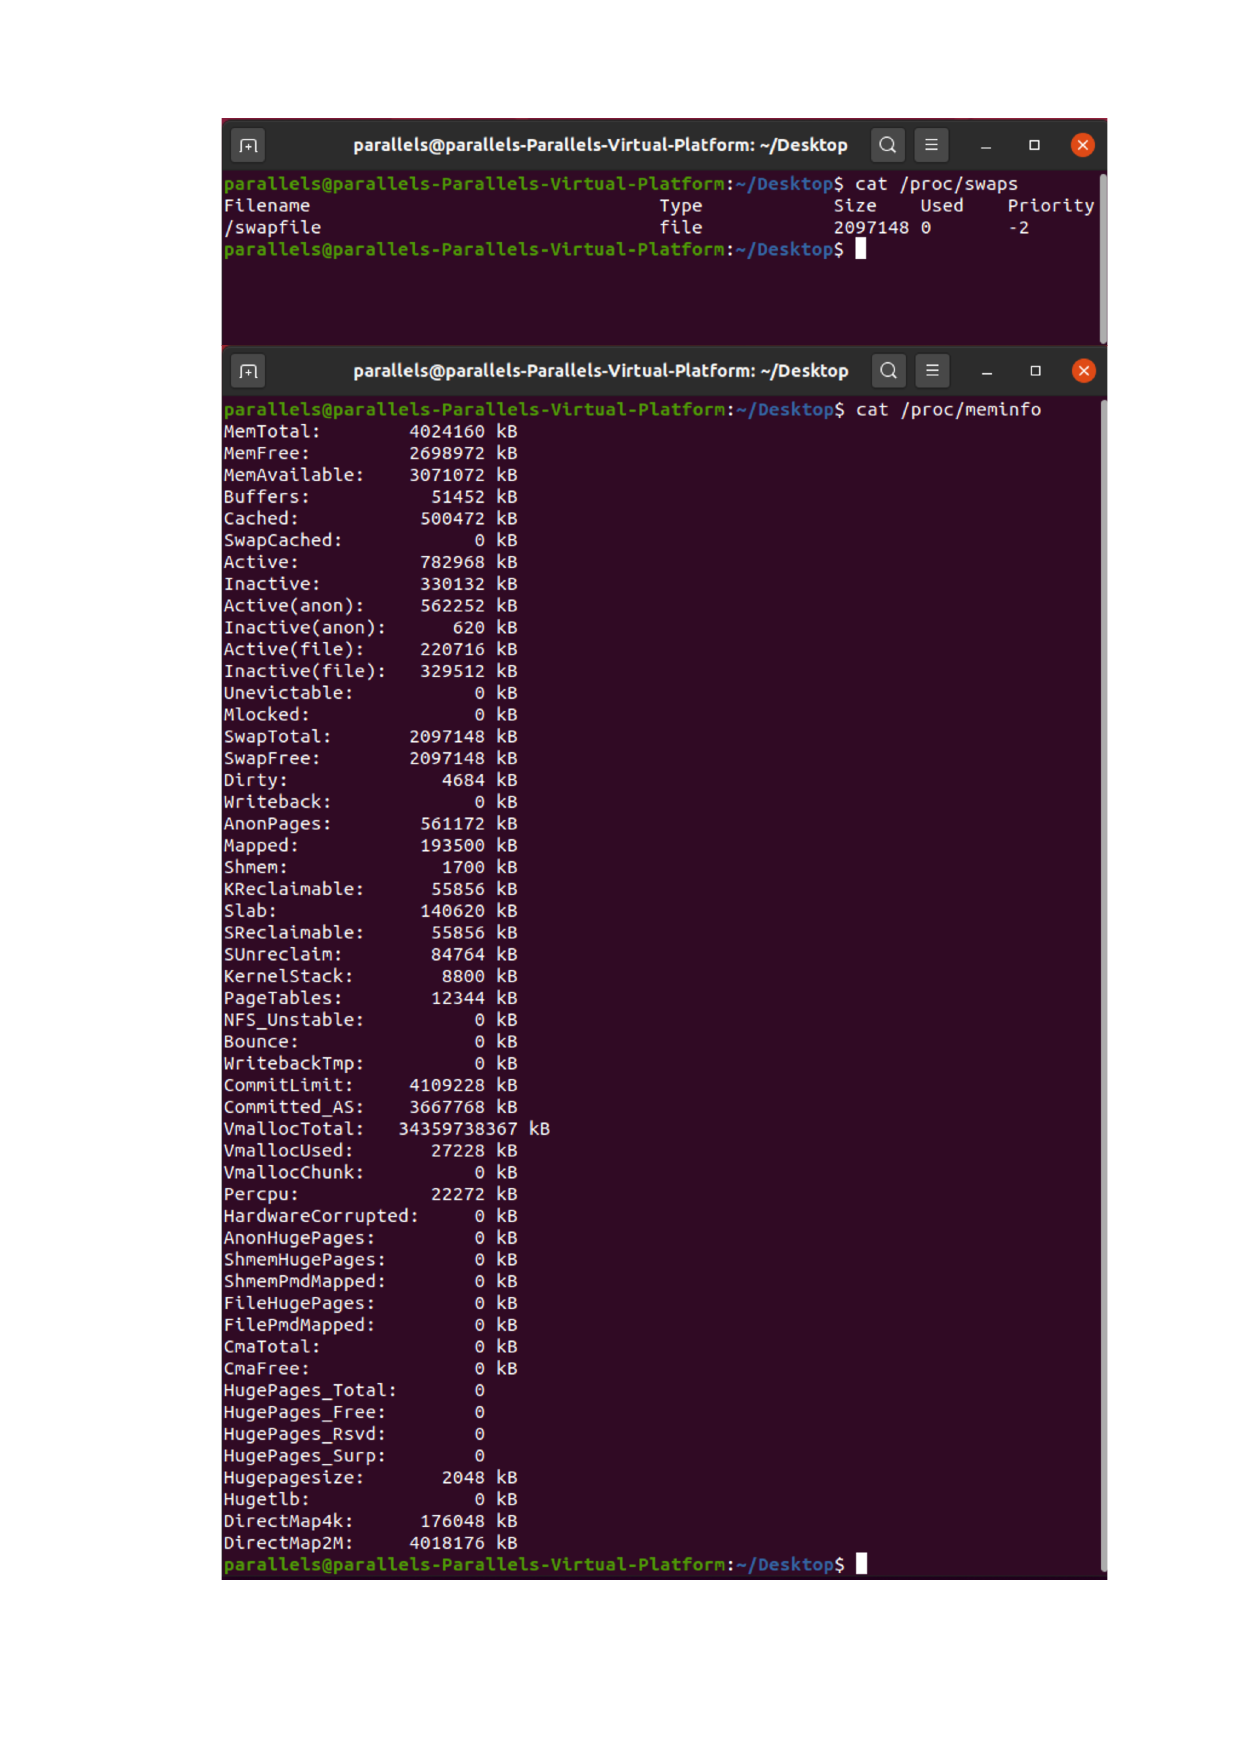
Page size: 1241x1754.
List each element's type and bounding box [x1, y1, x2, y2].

picture [221, 118, 1108, 1580]
